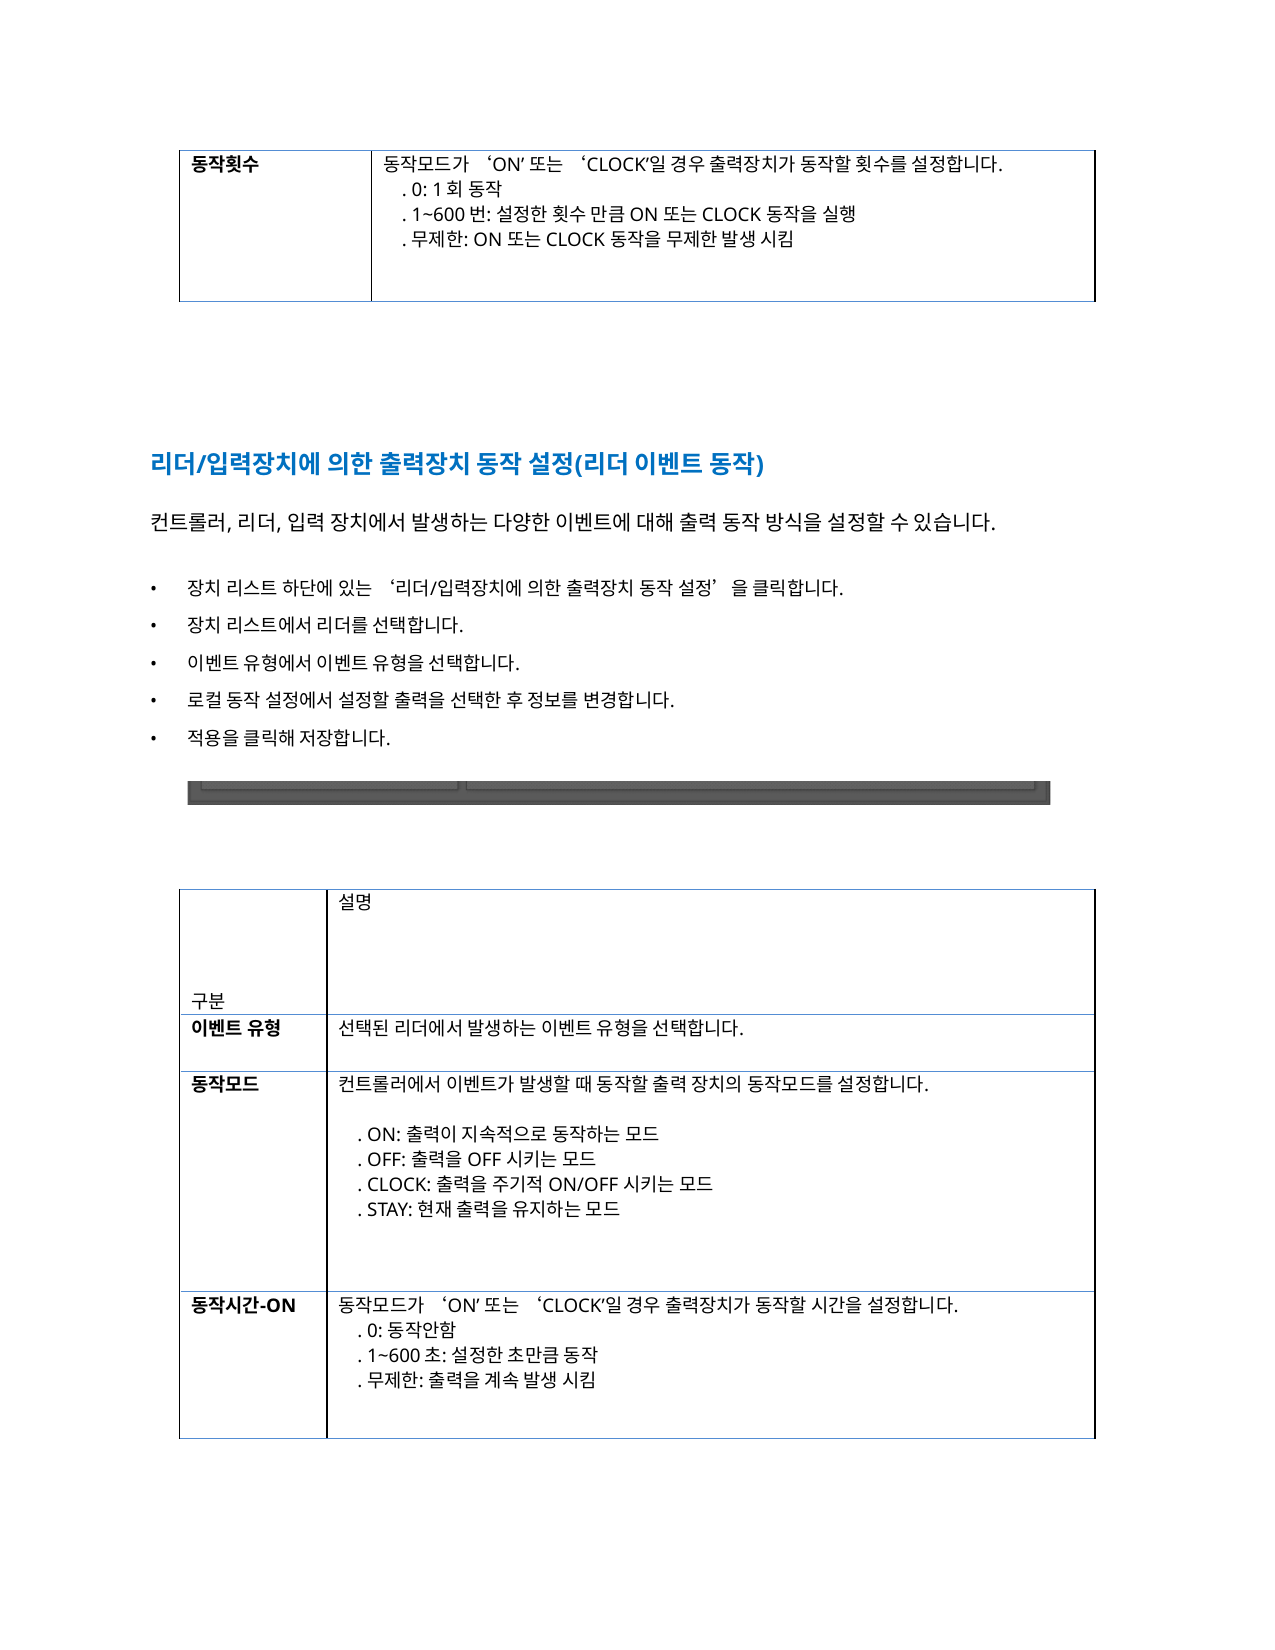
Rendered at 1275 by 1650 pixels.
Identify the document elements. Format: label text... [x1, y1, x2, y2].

table_cell 컨트롤러에서 이벤트가 발생할 때 동작할 출력 장치의 동작모드를 설정합니다. . ON: 출력이 지속적으로 동작하는 모드 . OFF: 출력을 OFF 시키는 모드 . CLOCK: 출력을 주기적 ON/OFF 시키는 모드 . STAY: 현재 출력을 유지하는 모드 [328, 1072, 1094, 1291]
table_cell 이벤트 유형 [180, 1015, 326, 1071]
table_cell 동작모드가 ‘ON’ 또는 ‘CLOCK’일 경우 출력장치가 동작할 시간을 설정합니다. . 0: 동작안함 . 1~600초: 설정한 초만큼 동작 . 무제한: 출력을 계속 발생 시킴 [328, 1292, 1094, 1438]
list 장치 리스트에서 리더를 선택합니다. [150, 603, 1125, 640]
text 리더/입력장치에 의한 출력장치 동작 설정(리더 이벤트 동작) [150, 450, 1125, 479]
table_cell 선택된 리더에서 발생하는 이벤트 유형을 선택합니다. [328, 1015, 1094, 1071]
table_header 설명 [328, 890, 1094, 1014]
table_cell 동작모드가 ‘ON’ 또는 ‘CLOCK’일 경우 출력장치가 동작할 횟수를 설정합니다. . 0: 1회 동작 . 1~600번: 설정한 횟수 만큼 ON 또는 CLOCK 동작을 실행 . 무제한: ON 또는 CLOCK 동작을 무제한 발생 시킴 [372, 151, 1094, 301]
list 적용을 클릭해 저장합니다. [150, 715, 1125, 753]
list 이벤트 유형에서 이벤트 유형을 선택합니다. [150, 640, 1125, 678]
table_cell 동작횟수 [180, 151, 371, 301]
table_cell 동작모드 [180, 1072, 326, 1291]
table_cell 동작시간-ON [180, 1292, 326, 1438]
list 장치 리스트 하단에 있는 ‘리더/입력장치에 의한 출력장치 동작 설정’을 클릭합니다. [150, 565, 1125, 603]
table_header 구분 [180, 890, 326, 1014]
text 컨트롤러, 리더, 입력 장치에서 발생하는 다양한 이벤트에 대해 출력 동작 방식을 설정할 수 있습니다. [150, 508, 1125, 537]
list 로컬 동작 설정에서 설정할 출력을 선택한 후 정보를 변경합니다. [150, 678, 1125, 715]
